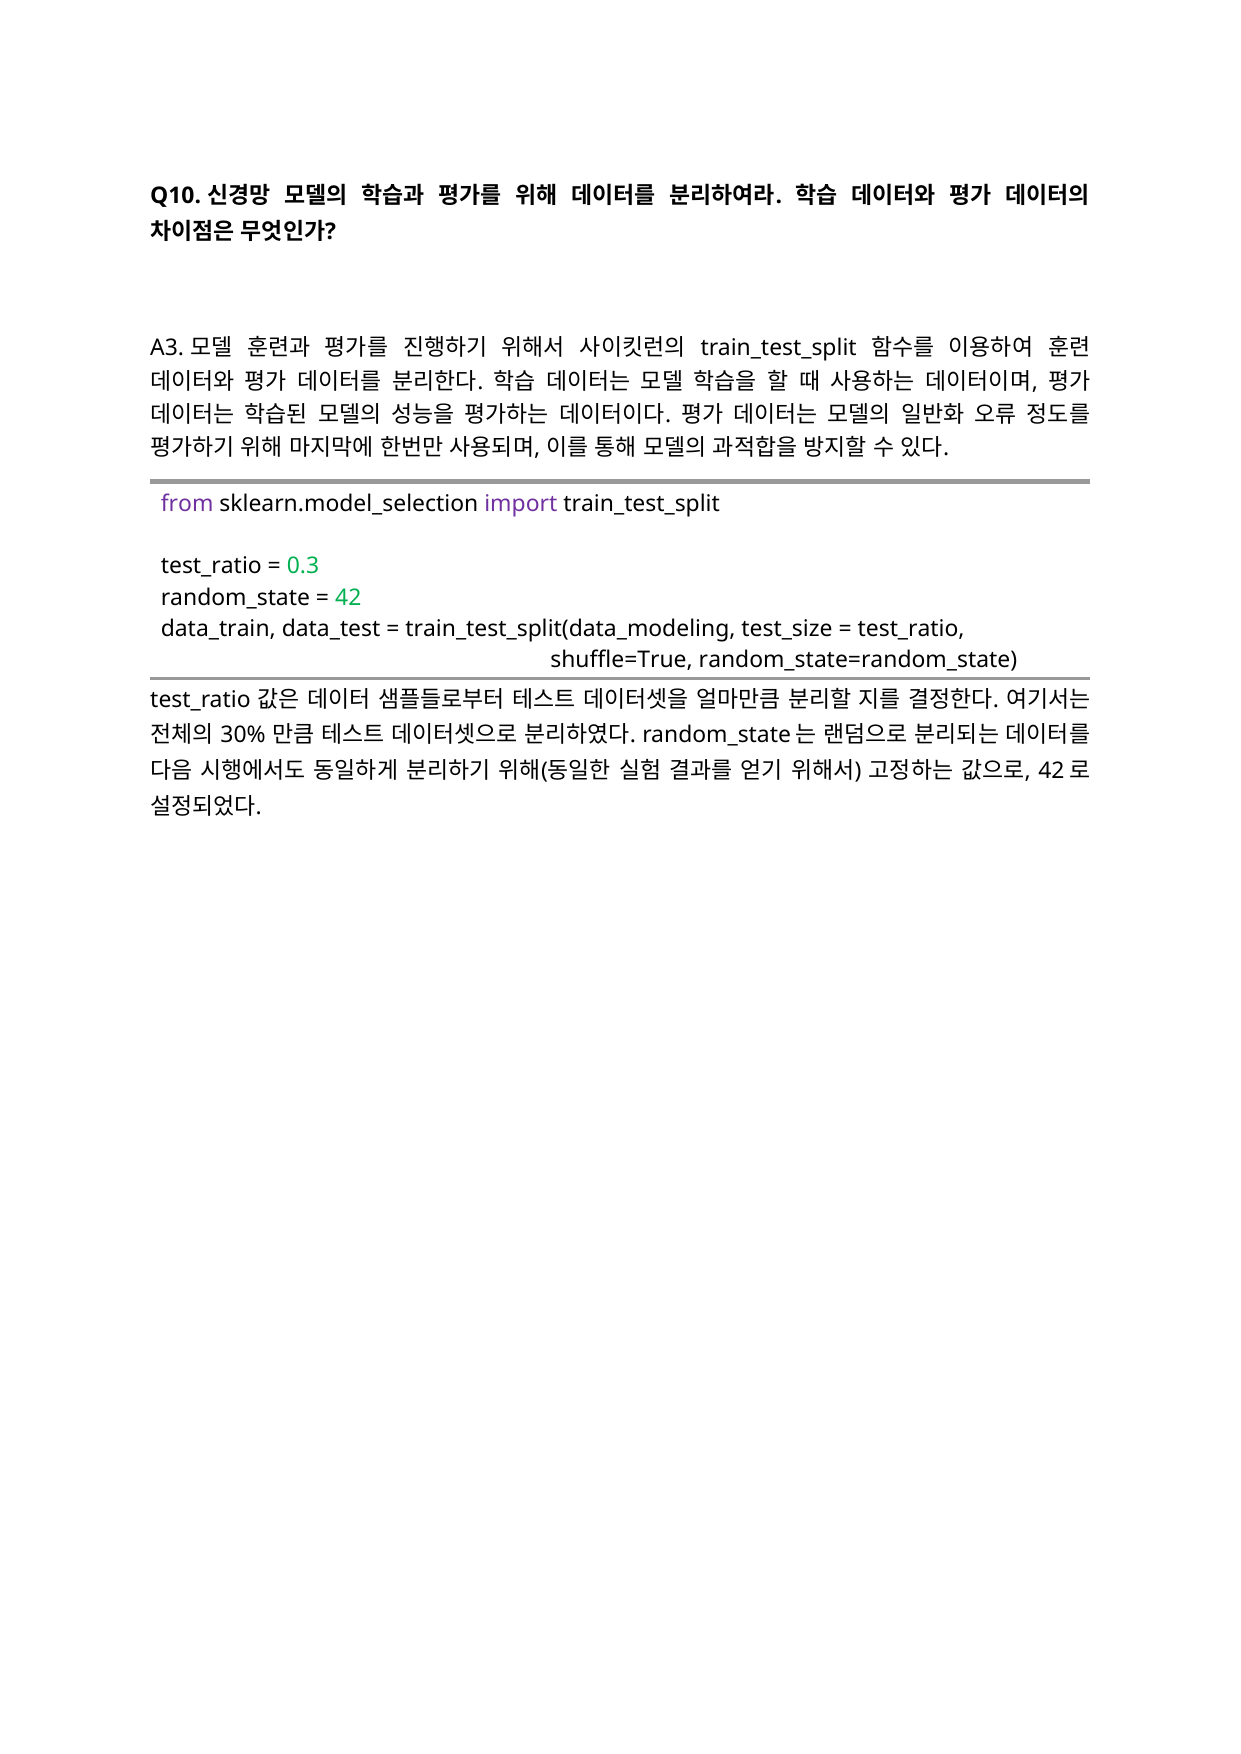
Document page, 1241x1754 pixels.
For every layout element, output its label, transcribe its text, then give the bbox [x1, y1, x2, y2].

subtitle 신경망 모델의 학습과 평가를 위해 데이터를 분리하여라. 학습 데이터와 평가 데이터의 차이점은 무엇인가? [150, 177, 1090, 246]
list 모델 훈련과 평가를 진행하기 위해서 사이킷런의 train_test_split 함수를 이용하여 훈련 데이터와 평가 데이터를 분리한다. 학습 데이터는 모델 학습을 할 때 사용하는 데이터이며, 평가 데이터는 학습된 모델의 성능을 평가하는 데이터이다. 평가 데이터는 모델의 일반화 오류 정도를 평가하기 위해 마지막에 한번만 사용되며, 이를 통해 모델의 과적합을 방지할 수 있다. [150, 329, 1090, 463]
text test_ratio 값은 데이터 샘플들로부터 테스트 데이터셋을 얼마만큼 분리할 지를 결정한다. 여기서는 전체의 30% 만큼 테스트 데이터셋으로 분리하였다. random_state는 랜덤으로 분리되는 데이터를 다음 시행에서도 동일하게 분리하기 위해(동일한 실험 결과를 얻기 위해서) 고정하는 값으로, 42로 설정되었다. [150, 680, 1090, 822]
table_header from sklearn.model_selection import train_test_split test_ratio = 0.3 random_state = 42 data_train, data_test = train_test_split(data_modeling, test_size = test_ratio, shuffle=True, random_state=random_state) [150, 484, 1090, 677]
